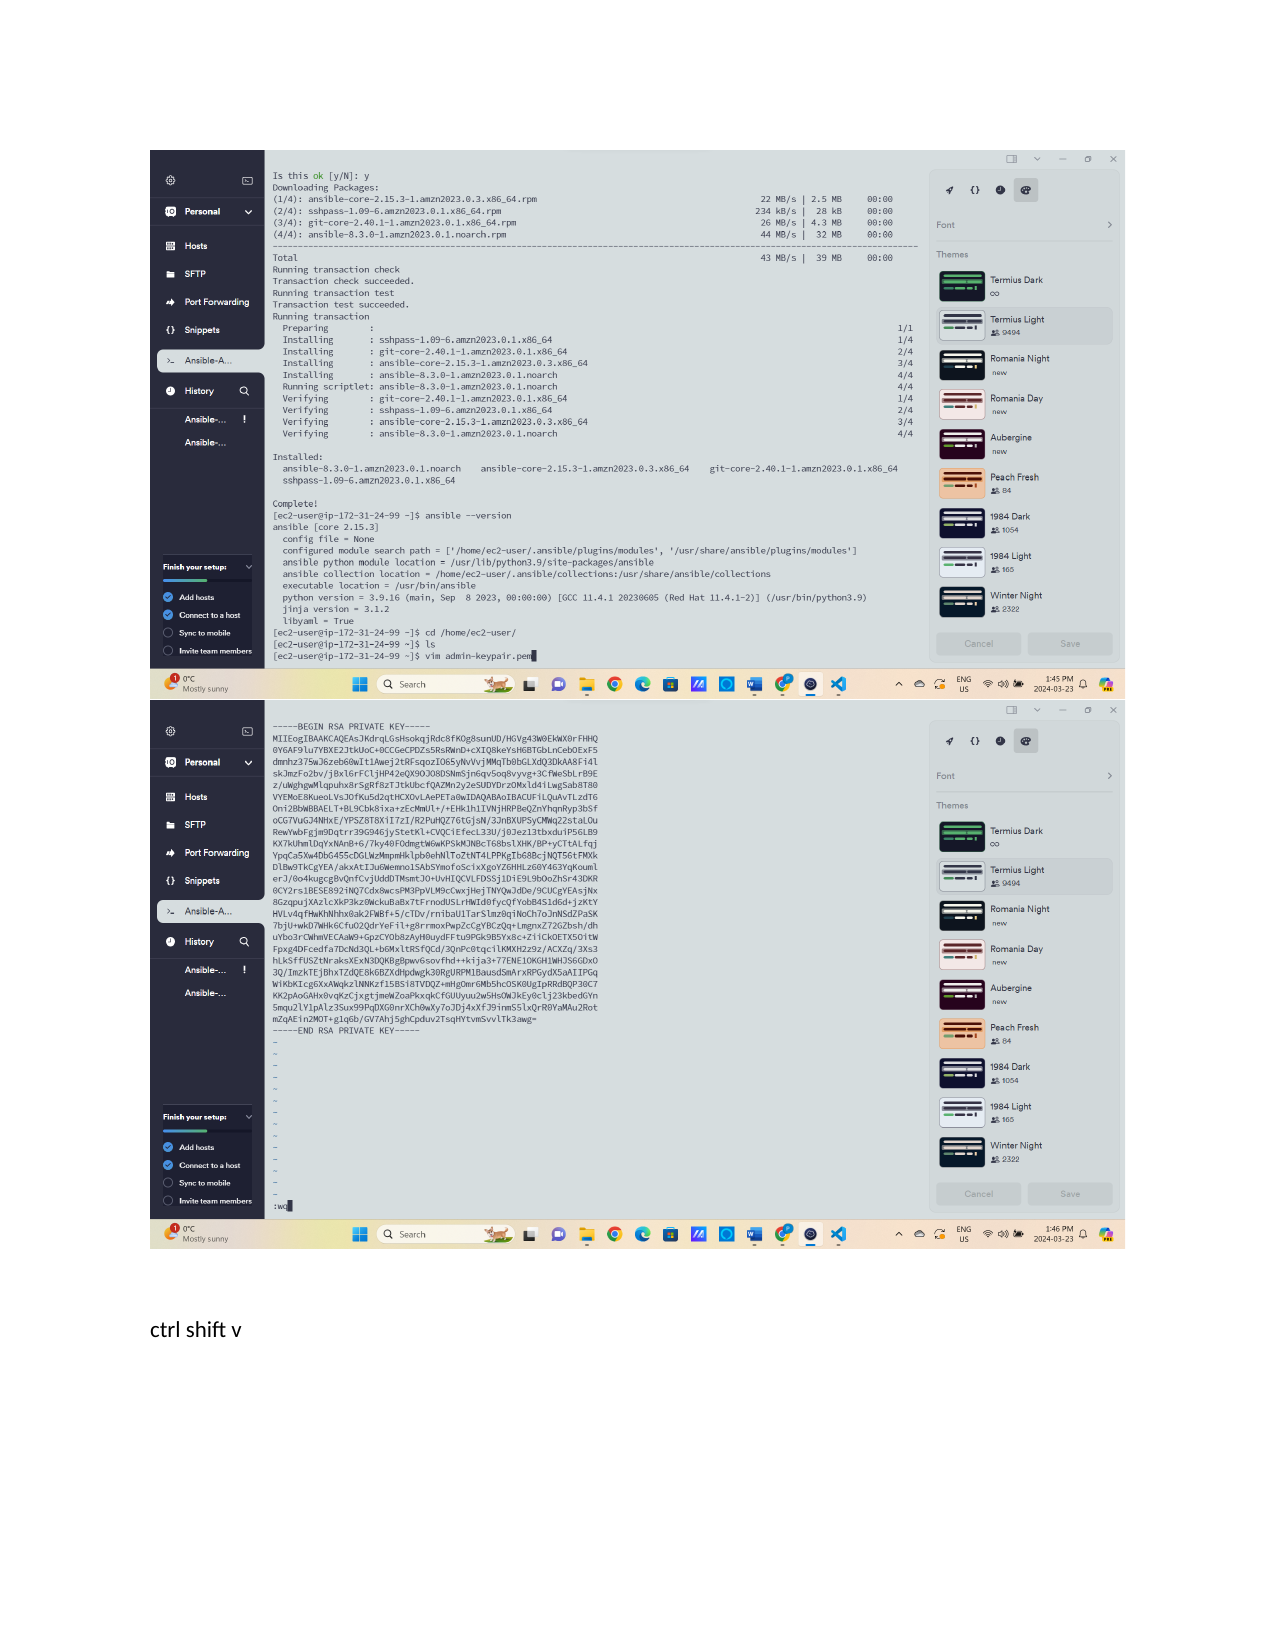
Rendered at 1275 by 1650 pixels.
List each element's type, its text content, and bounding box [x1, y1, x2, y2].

text ctrl shift v [150, 1315, 1125, 1343]
picture [150, 700, 1125, 1249]
picture [150, 150, 1125, 699]
